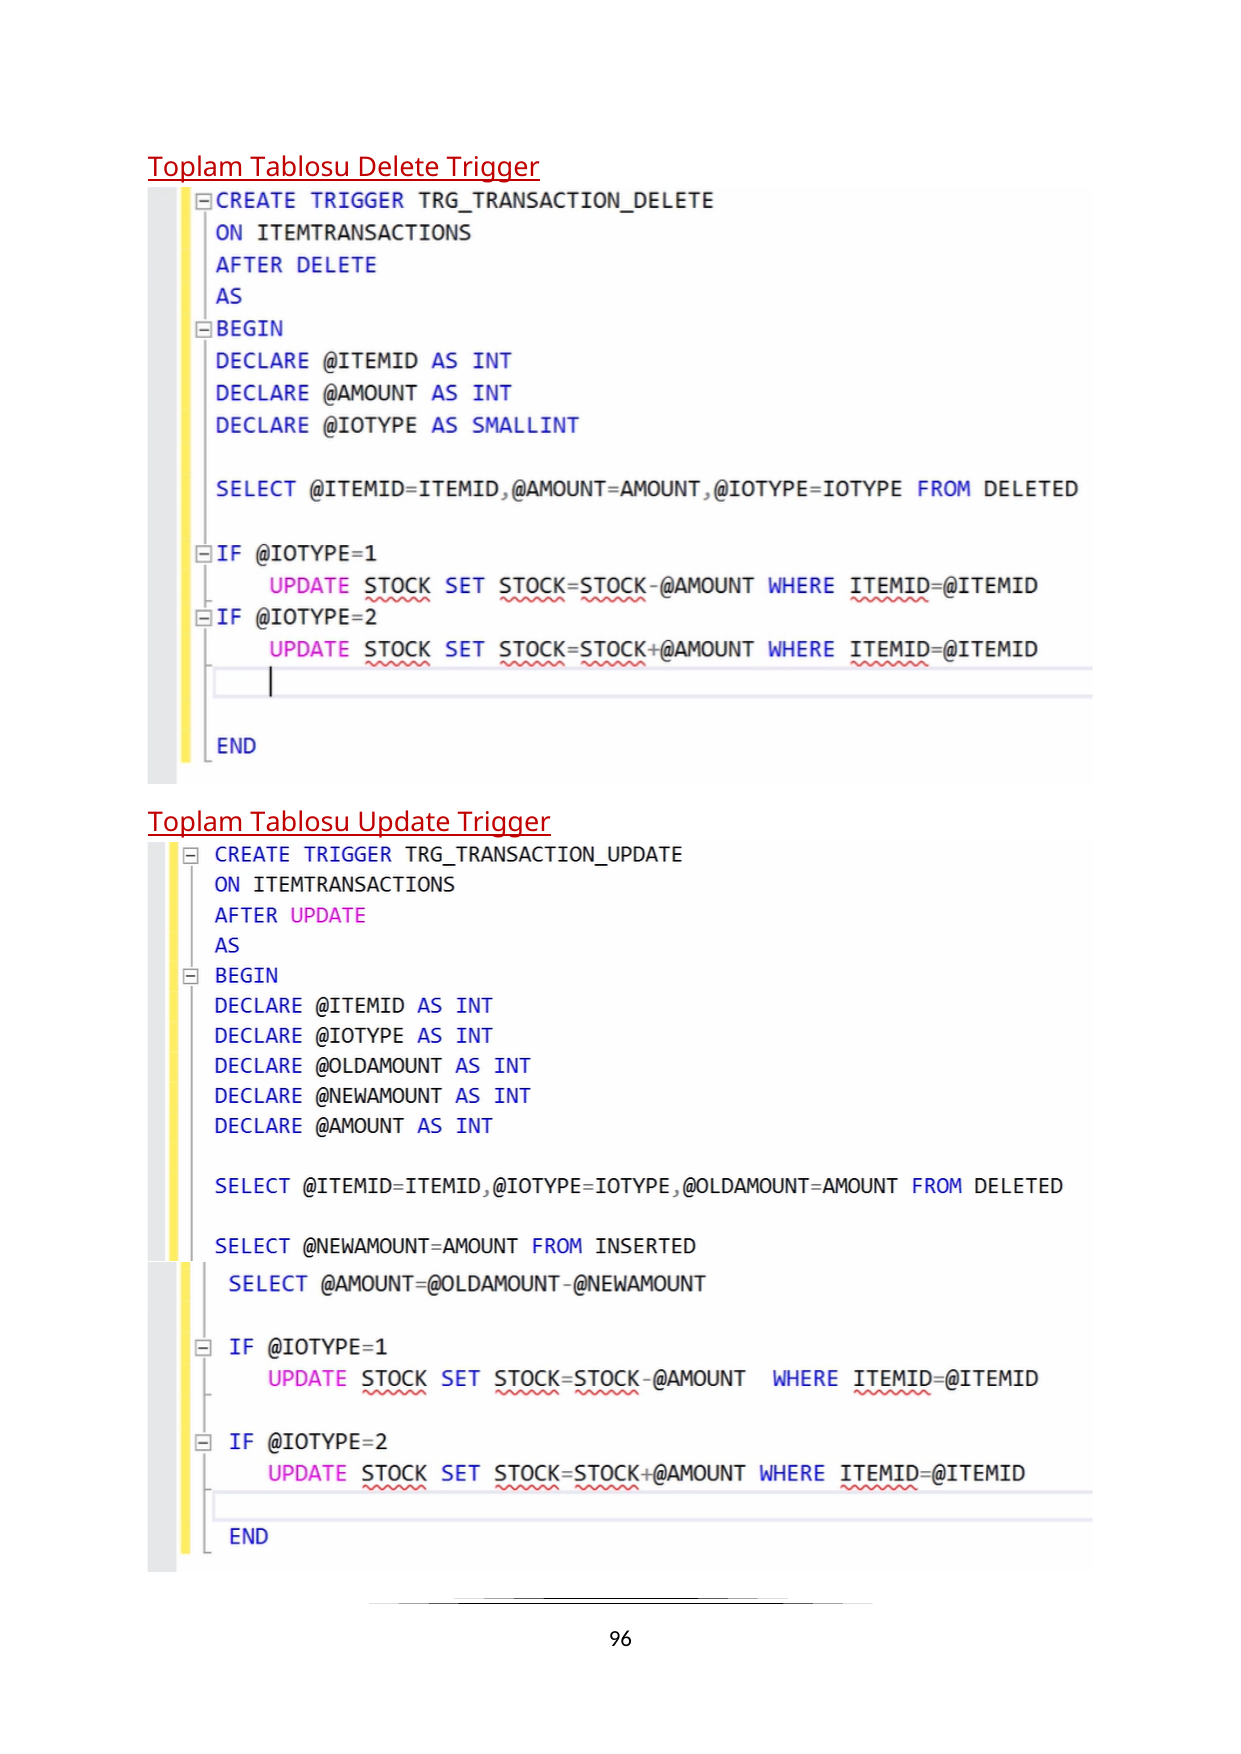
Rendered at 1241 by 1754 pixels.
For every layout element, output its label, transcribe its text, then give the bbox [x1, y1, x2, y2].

subtitle Toplam Tablosu Delete Trigger [148, 148, 1093, 184]
picture [147, 187, 1093, 784]
picture [147, 842, 1093, 1261]
subtitle Toplam Tablosu Update Trigger [148, 803, 1093, 839]
picture [147, 1262, 1093, 1572]
